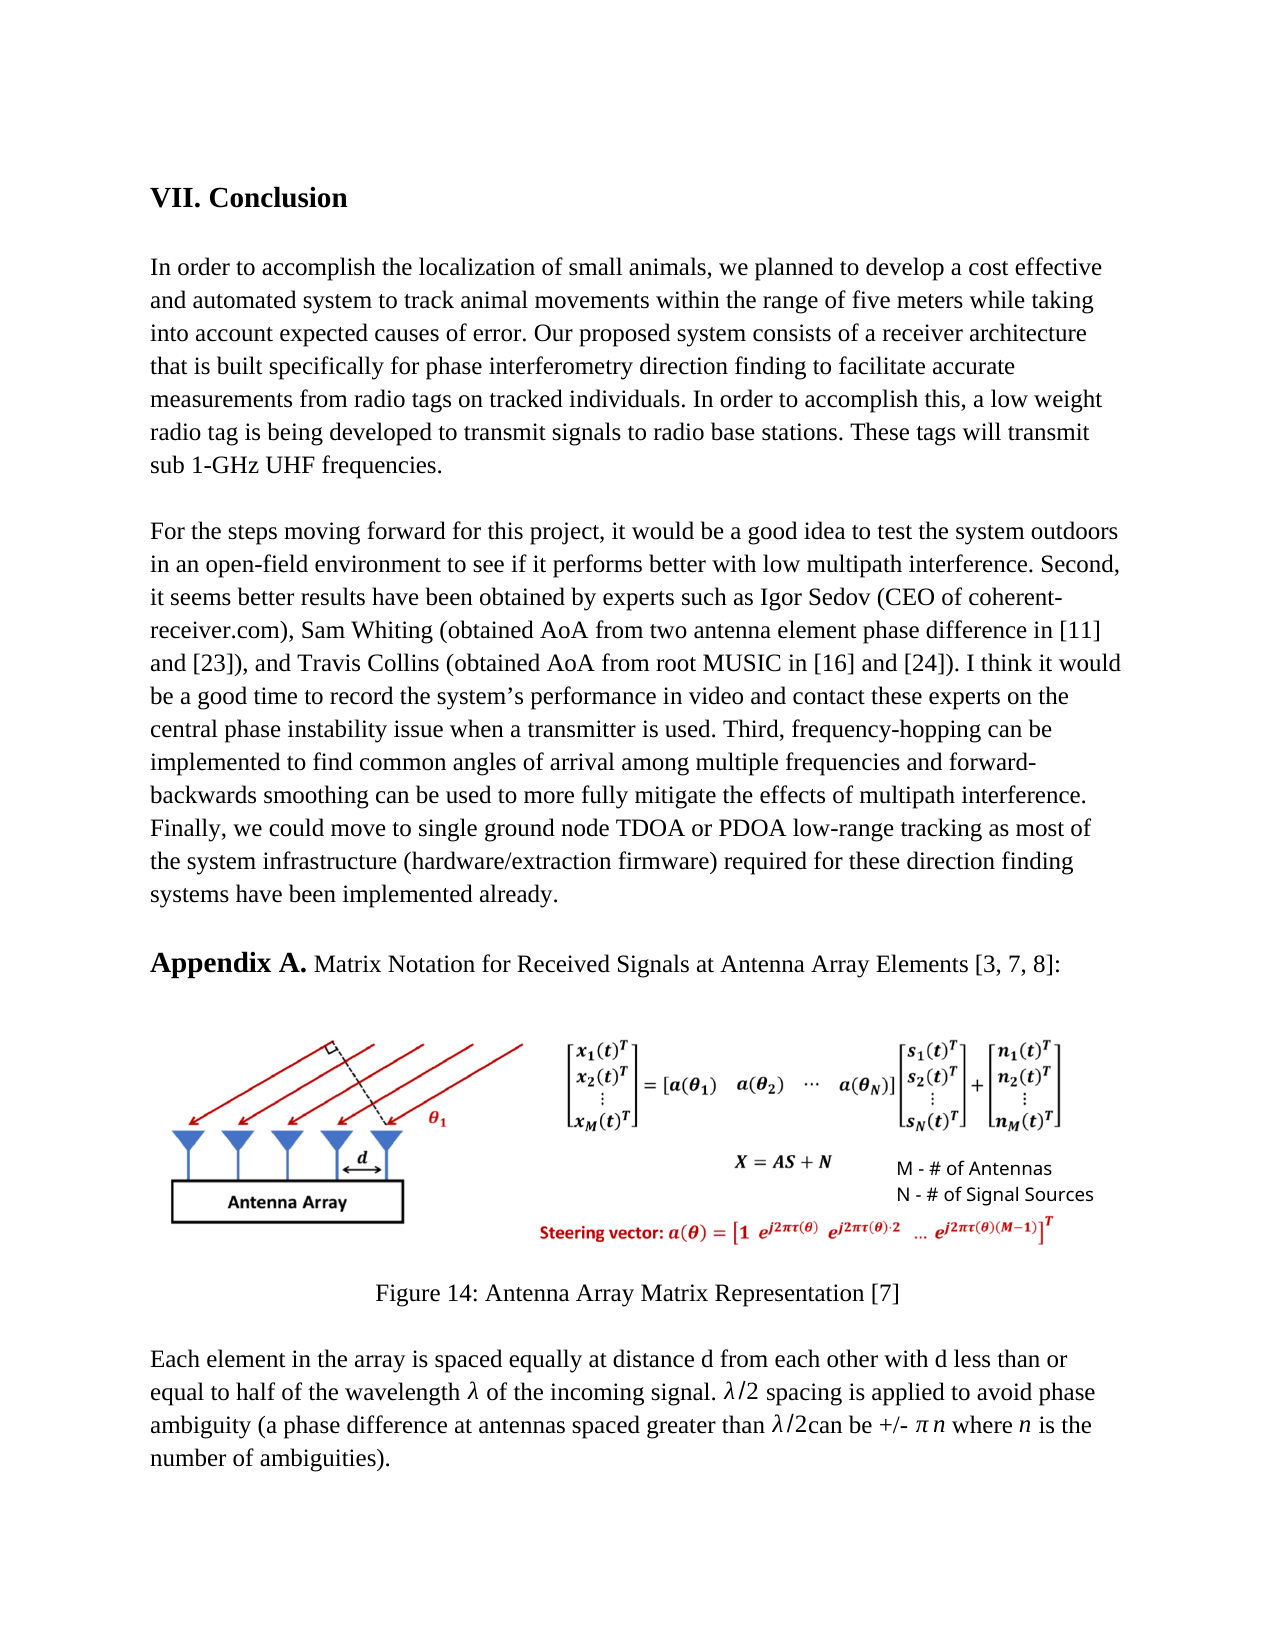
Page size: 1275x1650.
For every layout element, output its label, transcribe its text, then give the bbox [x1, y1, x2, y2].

picture [531, 1023, 1065, 1271]
text VII. Conclusion [150, 180, 1125, 214]
text Each element in the array is spaced equally at distance d from each other with d less than or equal to half of the wavelength of the incoming signal. spacing is applied to avoid phase ambiguity (a phase difference at antennas spaced greater than can be +/- where is the number of ambiguities). [150, 1344, 1125, 1472]
text Figure 14: Antenna Array Matrix Representation [7] [150, 1278, 1125, 1307]
picture [167, 1026, 527, 1262]
text In order to accomplish the localization of small animals, we planned to develop a cost effective and automated system to track animal movements within the range of five meters while taking into account expected causes of error. Our proposed system consists of a receiver architecture that is built specifically for phase interferometry direction finding to facilitate accurate measurements from radio tags on tracked individuals. In order to accomplish this, a low weight radio tag is being developed to transmit signals to radio base stations. These tags will transmit sub 1-GHz UHF frequencies. [150, 252, 1125, 479]
text For the steps moving forward for this project, it would be a good idea to test the system outdoors in an open-field environment to see if it performs better with low multipath interference. Second, it seems better results have been obtained by experts such as Igor Sedov (CEO of coherent-receiver.com), Sam Whiting (obtained AoA from two antenna element phase difference in [11] and [23]), and Travis Collins (obtained AoA from root MUSIC in [16] and [24]). I think it would be a good time to record the system’s performance in video and contact these experts on the central phase instability issue when a transmitter is used. Third, frequency-hopping can be implemented to find common angles of arrival among multiple frequencies and forward-backwards smoothing can be used to more fully mitigate the effects of multipath interference. Finally, we could move to single ground node TDOA or PDOA low-range tracking as most of the system infrastructure (hardware/extraction firmware) required for these direction finding systems have been implemented already. [150, 516, 1125, 908]
text Appendix A. Matrix Notation for Received Signals at Antenna Array Elements [3, 7, 8]: [150, 945, 1125, 979]
